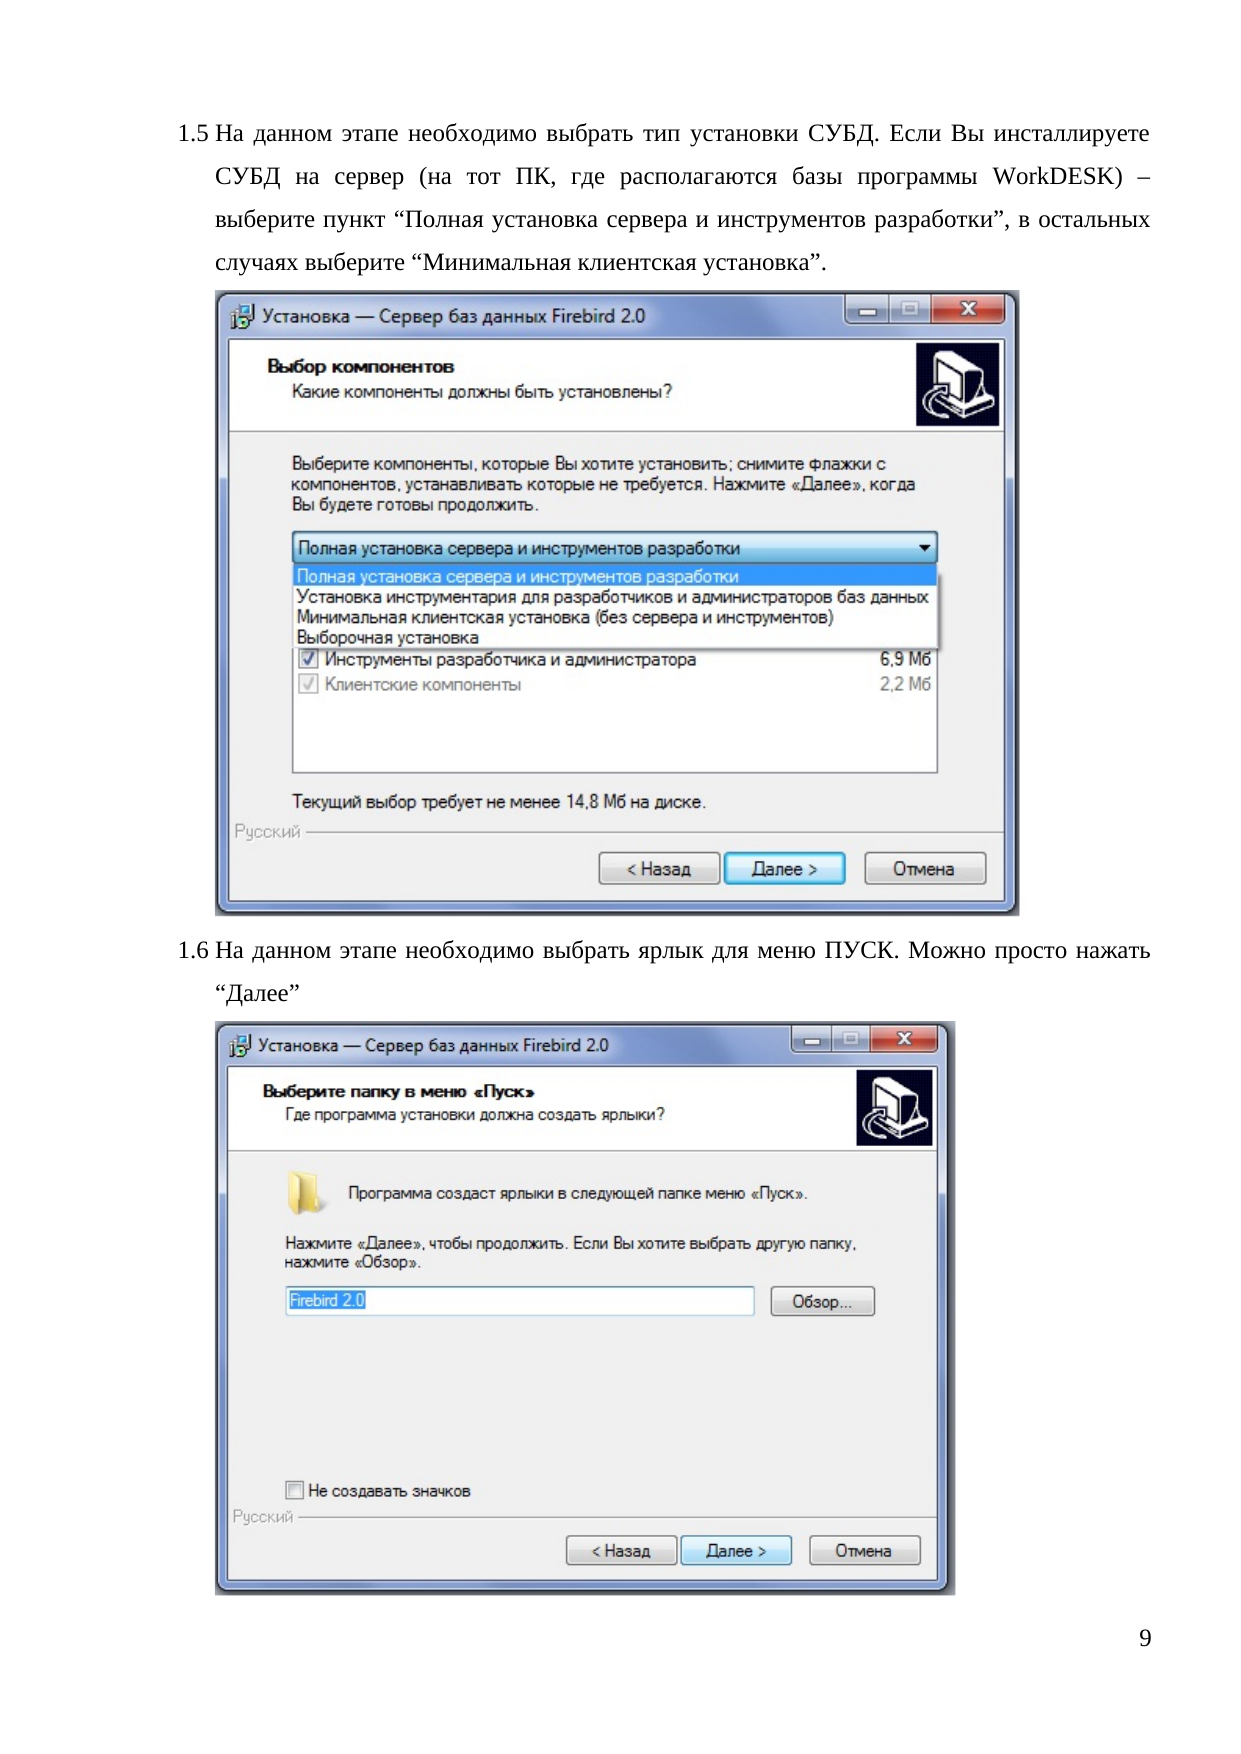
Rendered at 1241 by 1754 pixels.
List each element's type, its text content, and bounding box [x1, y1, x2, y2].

list На данном этапе необходимо выбрать тип установки СУБД. Если Вы инсталлируете СУБД на сервер (на тот ПК, где располагаются базы программы WorkDESK) – выберите пункт “Полная установка сервера и инструментов разработки”, в остальных случаях выберите “Минимальная клиентская установка”. [177, 118, 1152, 276]
list На данном этапе необходимо выбрать ярлык для меню ПУСК. Можно просто нажать “Далее” [177, 935, 1152, 1007]
picture [214, 1021, 957, 1597]
picture [214, 290, 1026, 921]
